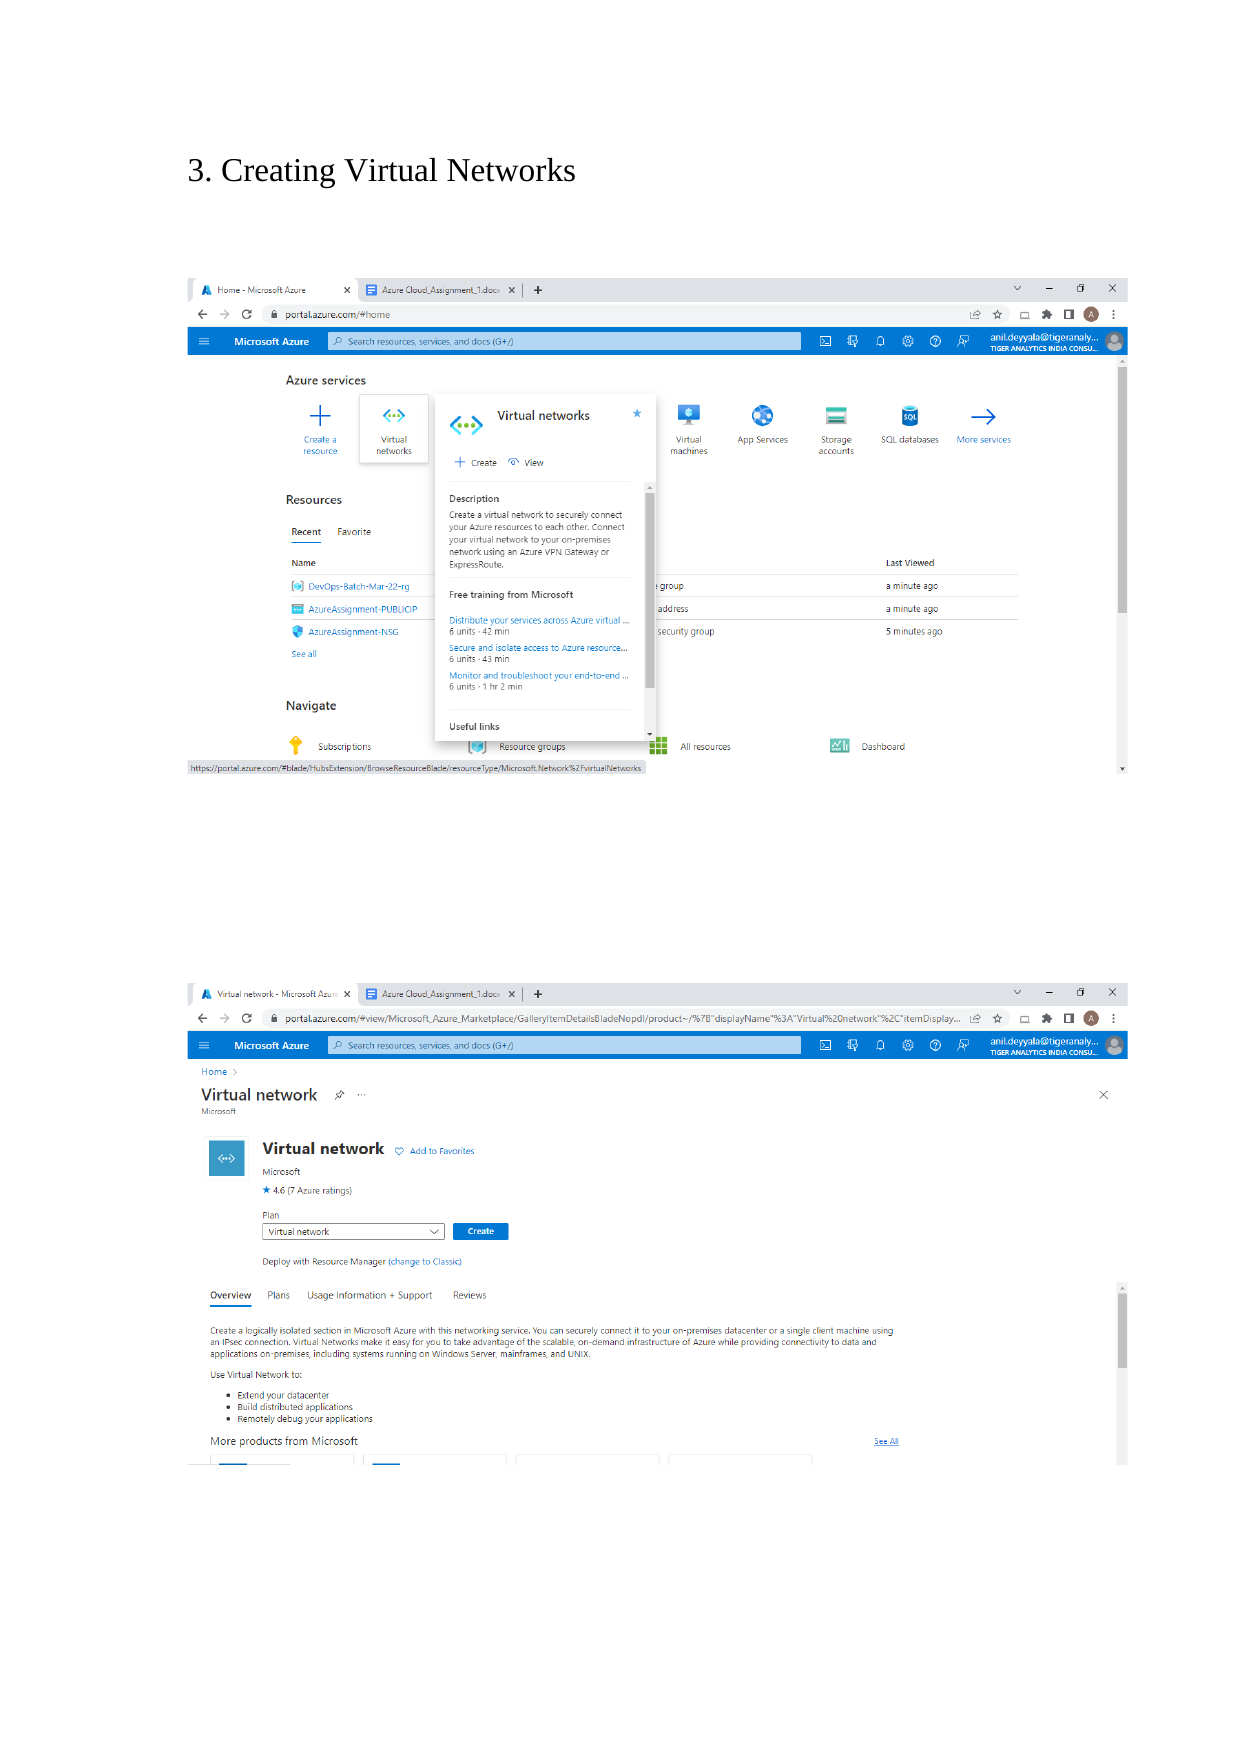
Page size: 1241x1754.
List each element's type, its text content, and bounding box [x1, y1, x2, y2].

text 3. Creating Virtual Networks [187, 150, 1090, 260]
picture [187, 983, 1128, 1465]
picture [187, 278, 1128, 774]
